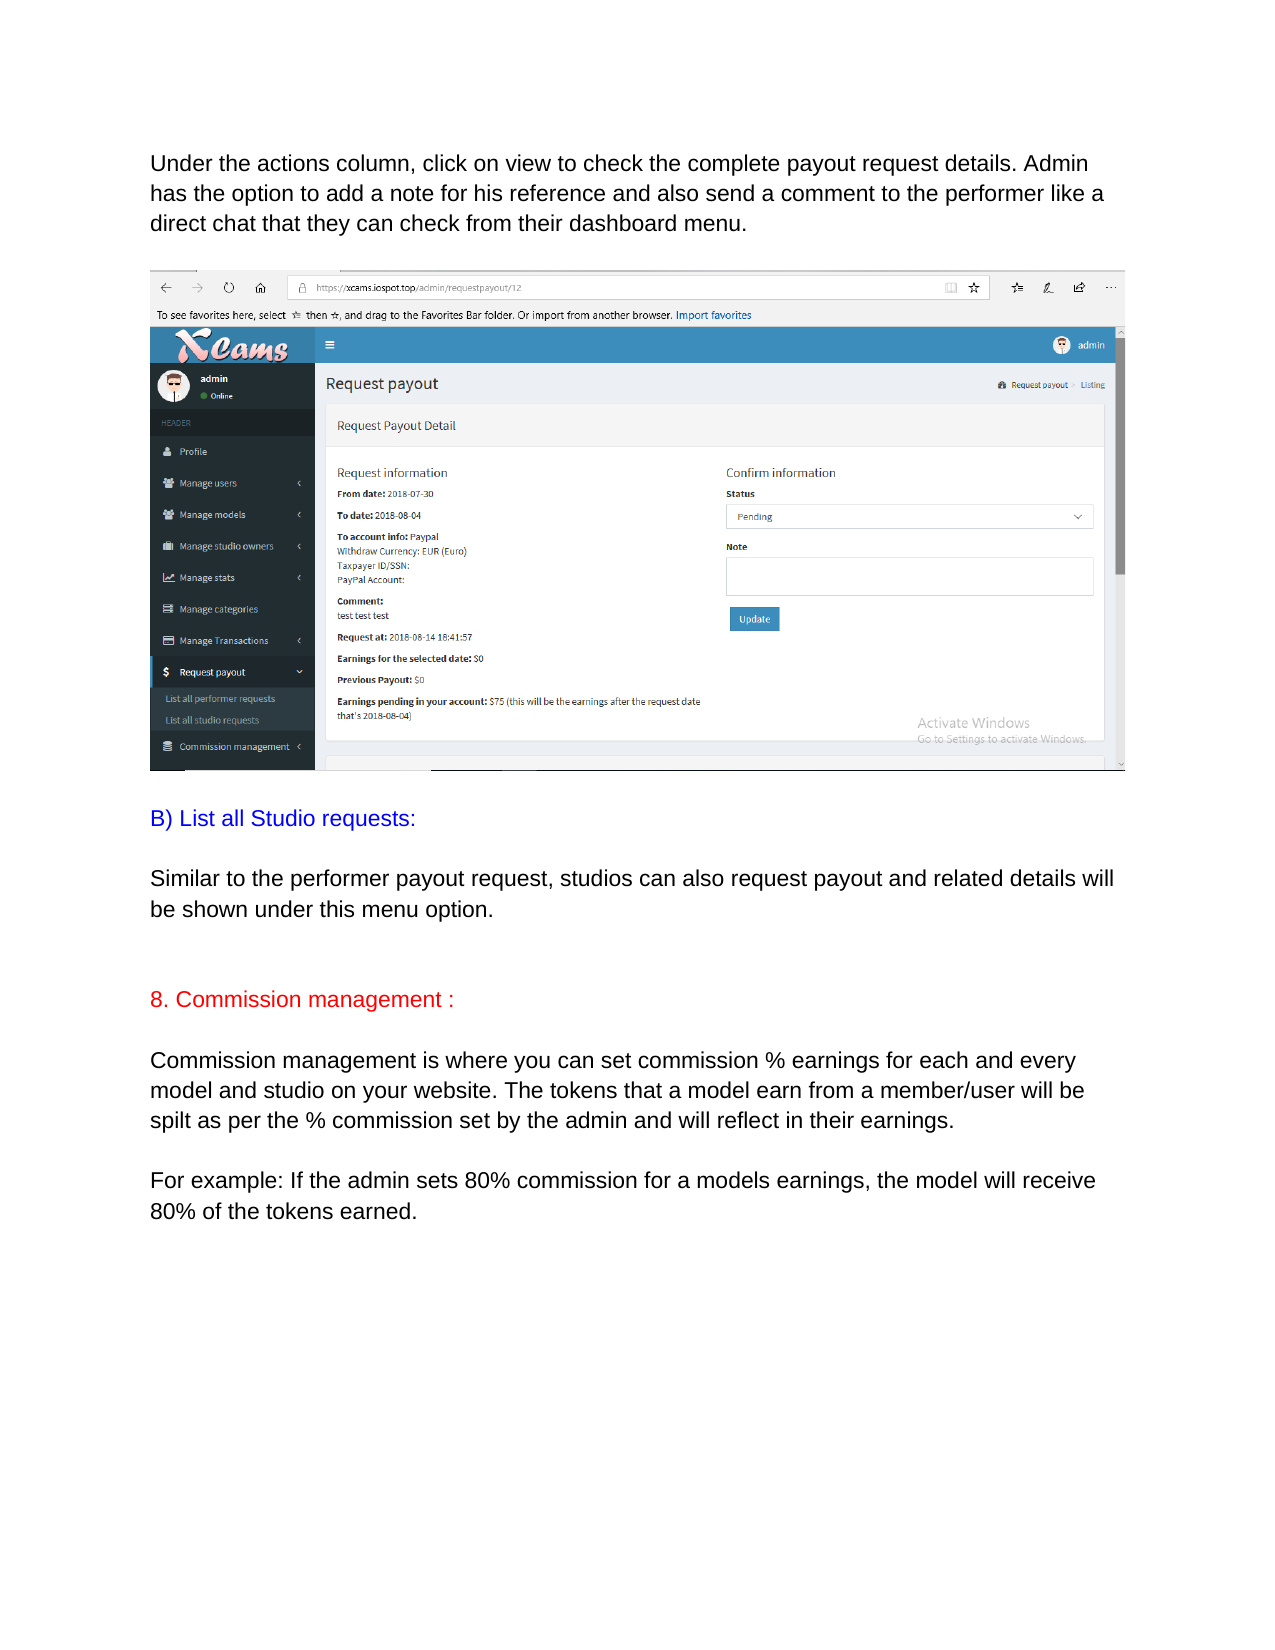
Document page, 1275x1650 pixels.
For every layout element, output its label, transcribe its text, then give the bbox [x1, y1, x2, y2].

text For example: If the admin sets 80% commission for a models earnings, the model will receive 80% of the tokens earned. [150, 1167, 1125, 1224]
picture [150, 270, 1125, 771]
text B) List all Studio requests: [150, 805, 1125, 831]
text Under the actions column, click on view to check the complete payout request details. Admin has the option to add a note for his reference and also send a comment to the performer like a direct chat that they can check from their dashboard menu. [150, 150, 1125, 237]
text 8. Commission management : [150, 986, 1125, 1012]
text Similar to the performer payout request, studios can also request payout and related details will be shown under this menu option. [150, 865, 1125, 922]
text Commission management is where you can set commission % earnings for each and every model and studio on your website. The tokens that a model earn from a member/user will be spilt as per the % commission set by the admin and will reflect in their earnings. [150, 1047, 1125, 1133]
